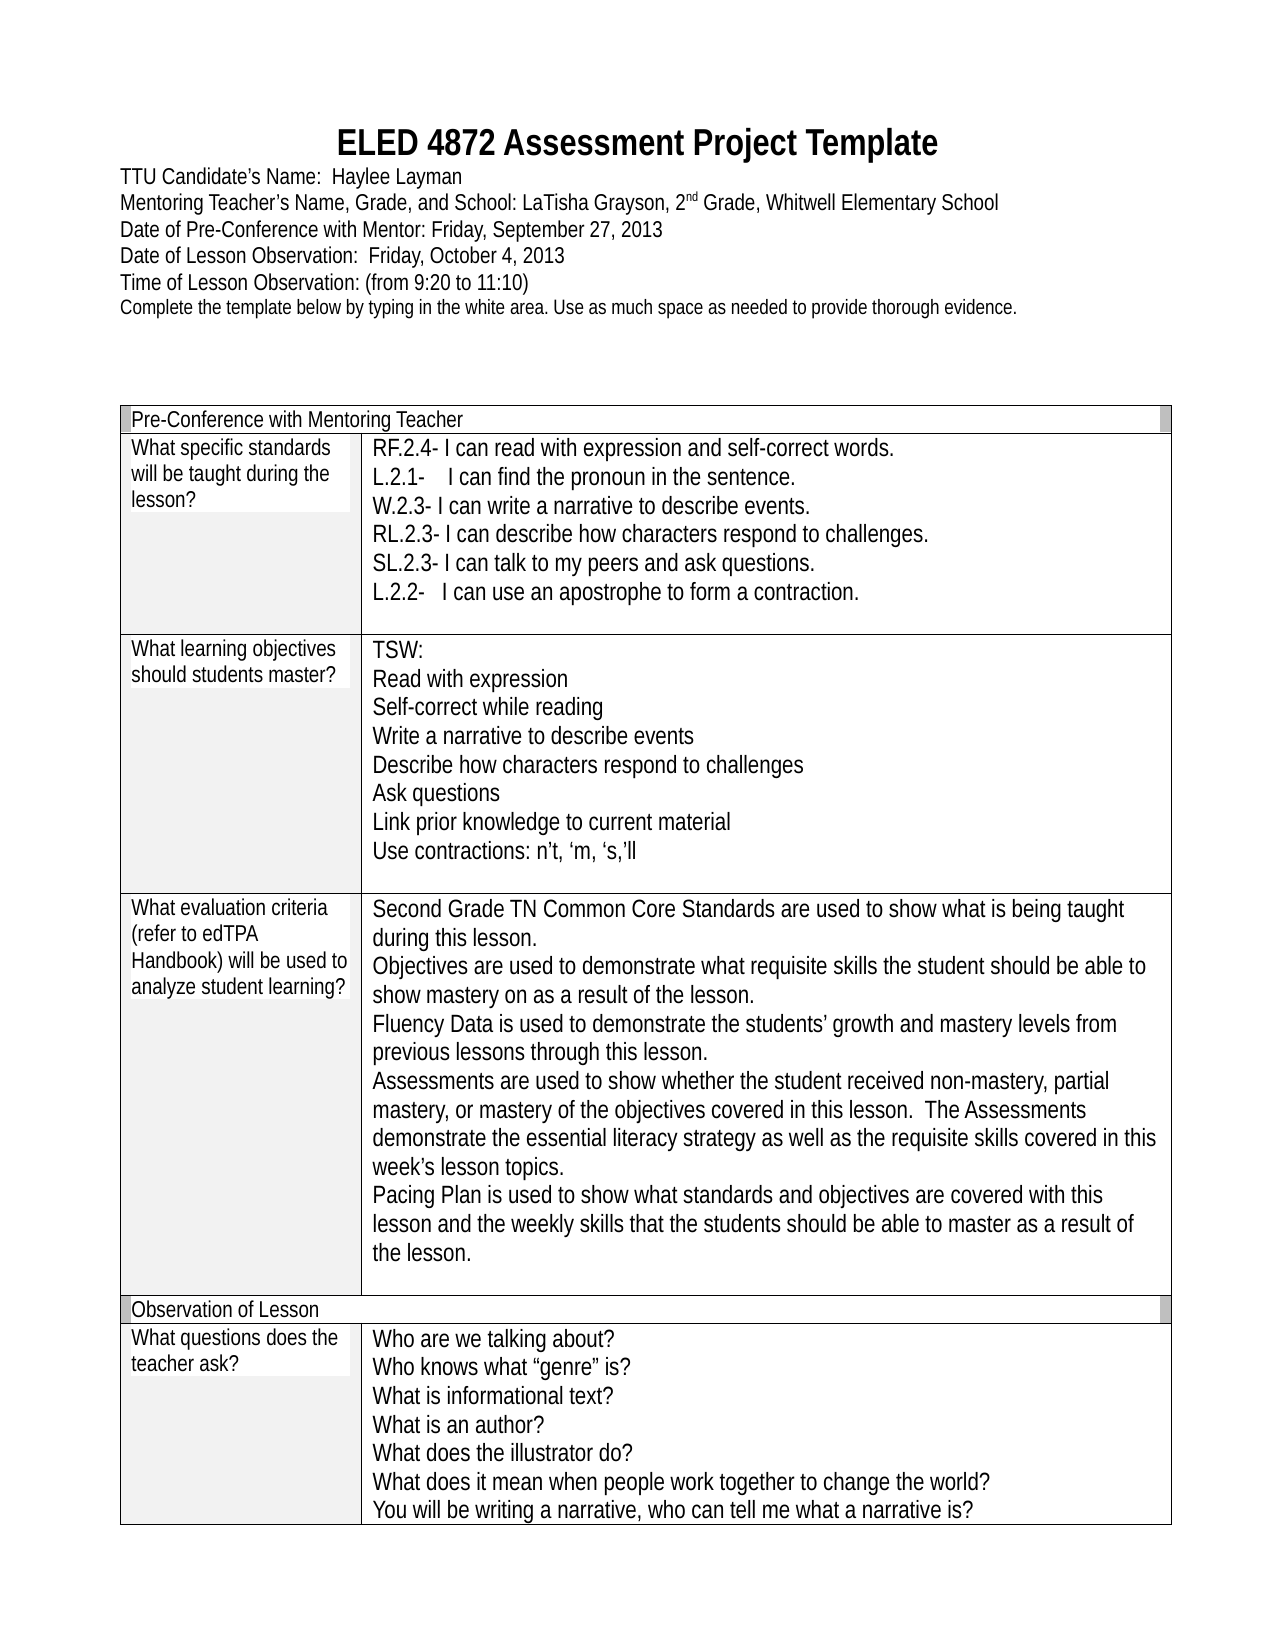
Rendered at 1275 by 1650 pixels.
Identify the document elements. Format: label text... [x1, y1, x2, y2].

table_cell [121, 1324, 361, 1524]
table_cell What specific standards will be taught during the lesson? [121, 434, 361, 634]
table_cell What learning objectives should students master? [121, 635, 361, 893]
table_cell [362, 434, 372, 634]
text ELED 4872 Assessment Project Template [120, 120, 1155, 163]
text Time of Lesson Observation: (from 9:20 to 11:10) [120, 268, 1155, 295]
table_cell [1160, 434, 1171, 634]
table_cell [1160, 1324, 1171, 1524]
text Complete the template below by typing in the white area. Use as much space as needed to provide thorough evidence. [120, 295, 1155, 319]
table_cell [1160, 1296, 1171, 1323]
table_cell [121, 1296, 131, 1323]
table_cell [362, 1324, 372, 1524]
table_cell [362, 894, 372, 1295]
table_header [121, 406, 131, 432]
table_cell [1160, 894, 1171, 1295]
text Date of Pre-Conference with Mentor: Friday, September 27, 2013 [120, 216, 1155, 242]
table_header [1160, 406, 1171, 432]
text TTU Candidate’s Name: Haylee Layman [120, 163, 1155, 189]
table_cell What evaluation criteria (refer to edTPA Handbook) will be used to analyze student learning? [121, 894, 361, 1295]
text Mentoring Teacher’s Name, Grade, and School: LaTisha Grayson, 2nd Grade, Whitwell Elementary School [120, 189, 1155, 216]
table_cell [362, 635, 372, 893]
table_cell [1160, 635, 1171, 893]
text Date of Lesson Observation: Friday, October 4, 2013 [120, 242, 1155, 268]
